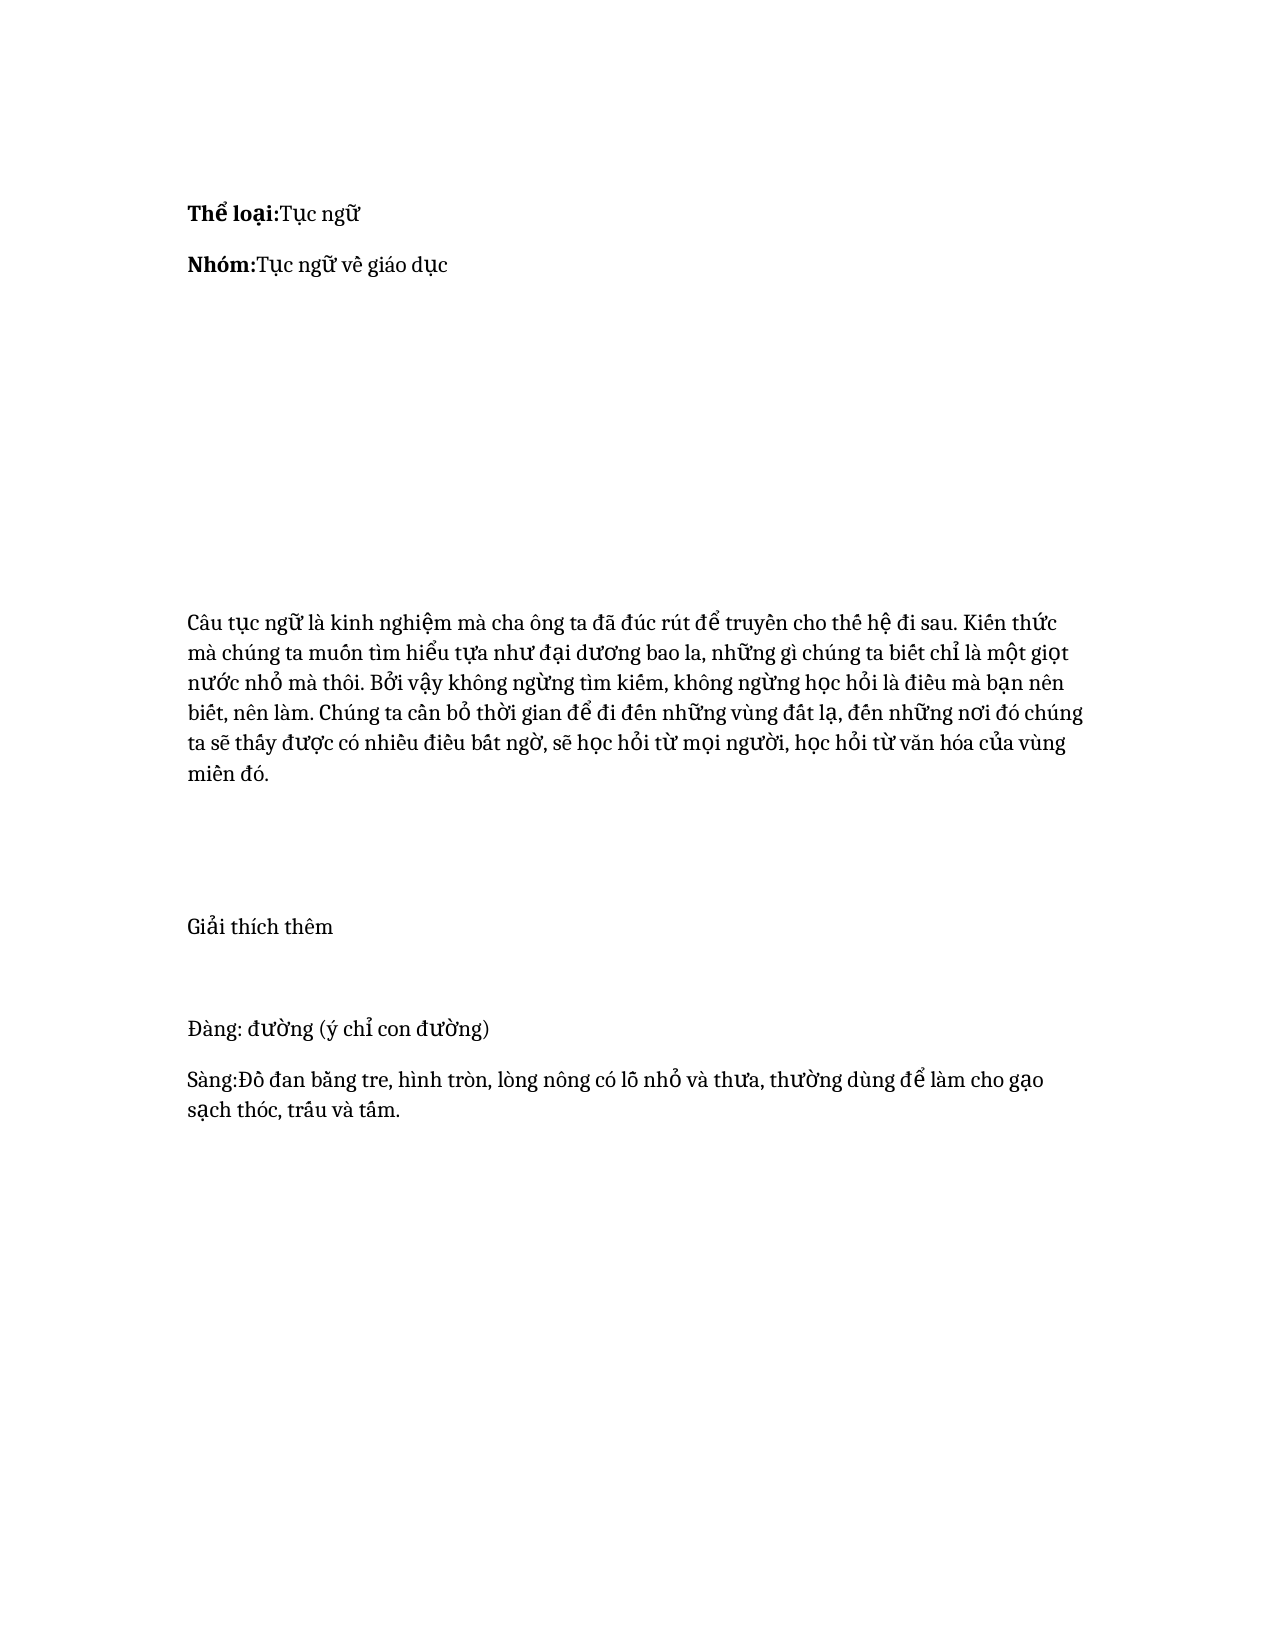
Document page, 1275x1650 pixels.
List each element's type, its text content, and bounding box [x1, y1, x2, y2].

text Thể loại:Tục ngữ [187, 201, 1087, 227]
text Đàng: đường (ý chỉ con đường) [187, 1016, 1087, 1042]
text Nhóm:Tục ngữ về giáo dục [187, 252, 1087, 278]
text Câu tục ngữ là kinh nghiệm mà cha ông ta đã đúc rút để truyền cho thế hệ đi sau. Kiến thức mà chúng ta muốn tìm hiểu tựa như đại dương bao la, những gì chúng ta biết chỉ là một giọt nước nhỏ mà thôi. Bởi vậy không ngừng tìm kiếm, không ngừng học hỏi là điều mà bạn nên biết, nên làm. Chúng ta cần bỏ thời gian để đi đến những vùng đất lạ, đến những nơi đó chúng ta sẽ thấy được có nhiều điều bất ngờ, sẽ học hỏi từ mọi người, học hỏi từ văn hóa của vùng miền đó. [187, 609, 1087, 787]
text Giải thích thêm [187, 913, 1087, 940]
text Sàng:Đồ đan bằng tre, hình tròn, lòng nông có lỗ nhỏ và thưa, thường dùng để làm cho gạo sạch thóc, trấu và tấm. [187, 1067, 1087, 1123]
